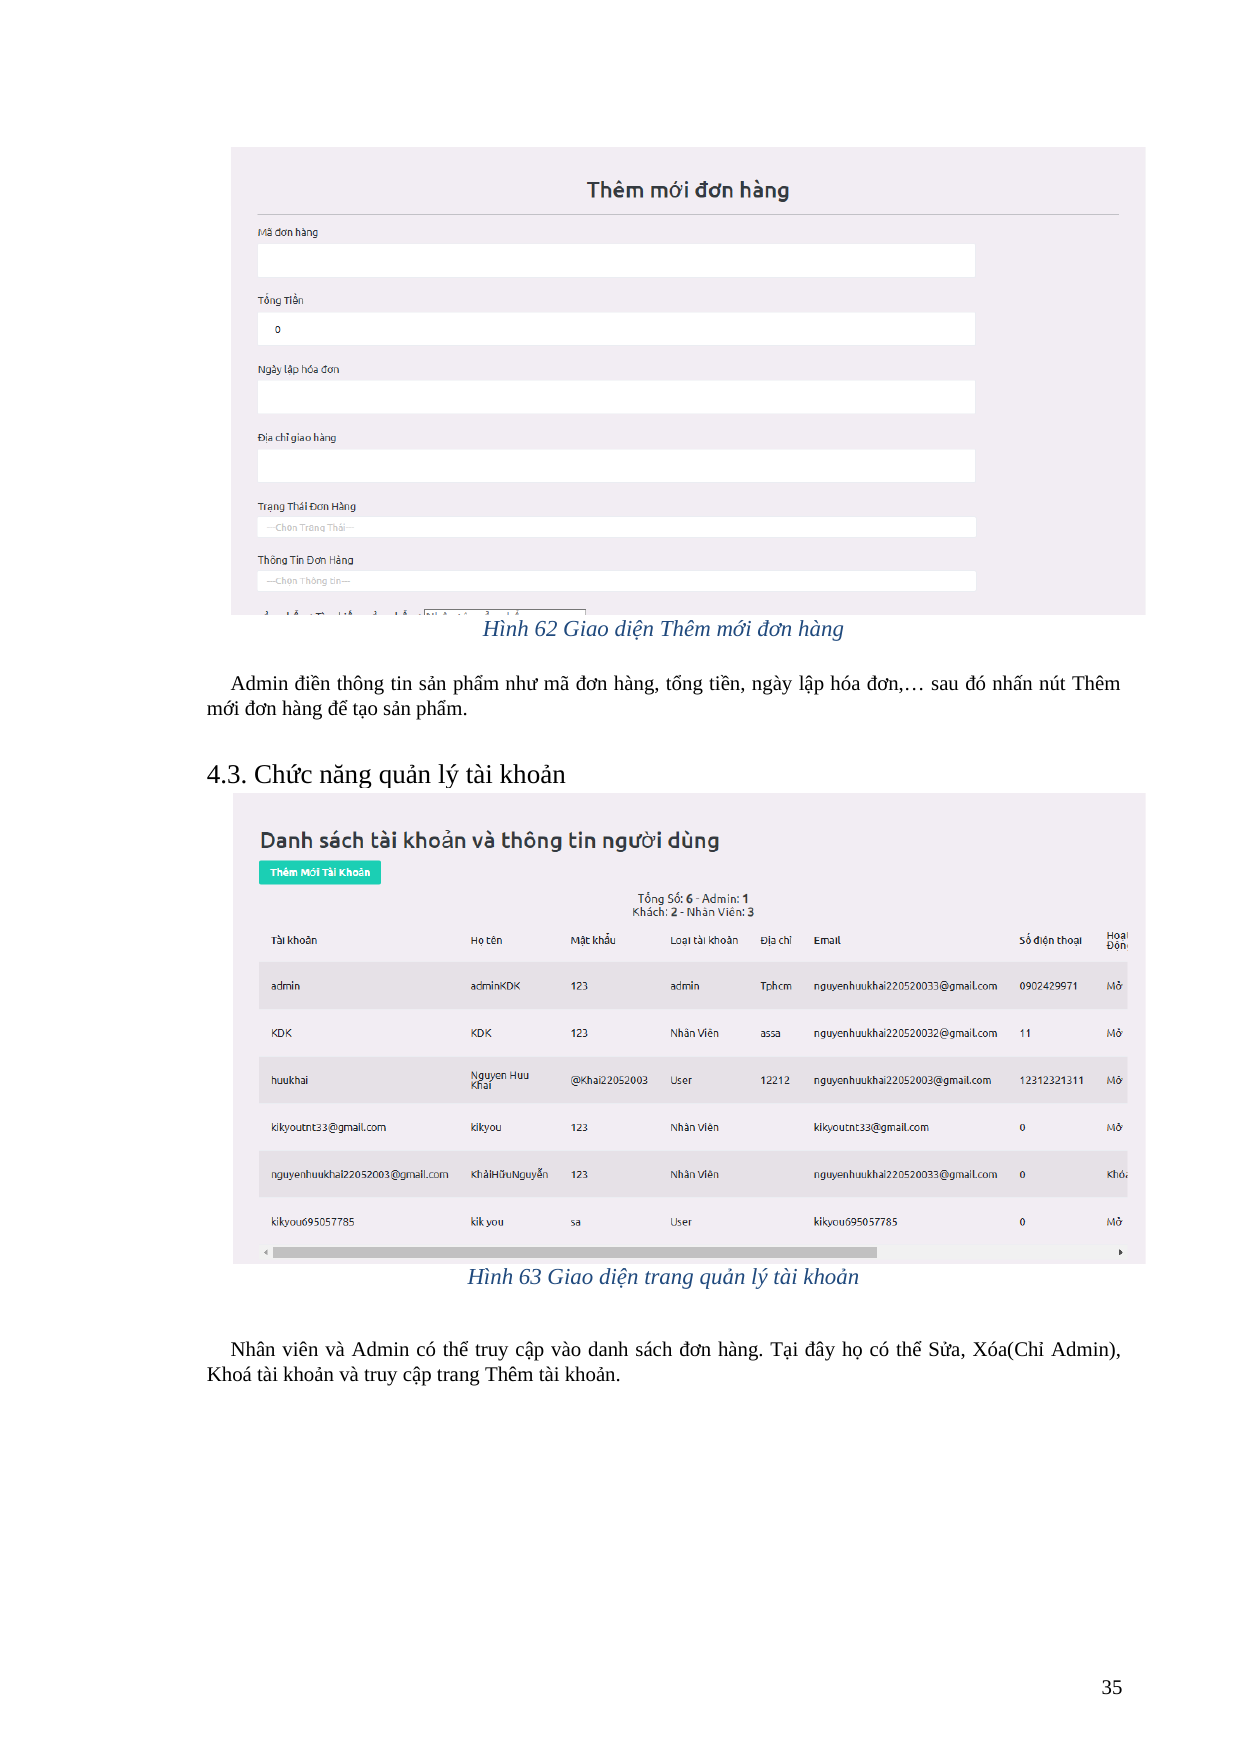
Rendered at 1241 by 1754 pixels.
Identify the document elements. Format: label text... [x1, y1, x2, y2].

subtitle 4.3. Chức năng quản lý tài khoản [207, 758, 1122, 789]
text Admin điền thông tin sản phẩm như mã đơn hàng, tổng tiền, ngày lập hóa đơn,… sau đó nhấn nút Thêm mới đơn hàng để tạo sản phẩm. [207, 670, 1122, 720]
text Nhân viên và Admin có thể truy cập vào danh sách đơn hàng. Tại đây họ có thể Sửa, Xóa(Chỉ Admin), Khoá tài khoản và truy cập trang Thêm tài khoản. [207, 1336, 1122, 1386]
text Hình 62 Giao diện Thêm mới đơn hàng [207, 615, 1122, 641]
picture [230, 147, 1146, 615]
text Hình 63 Giao diện trang quản lý tài khoản [207, 1263, 1122, 1290]
picture [230, 788, 1146, 1264]
